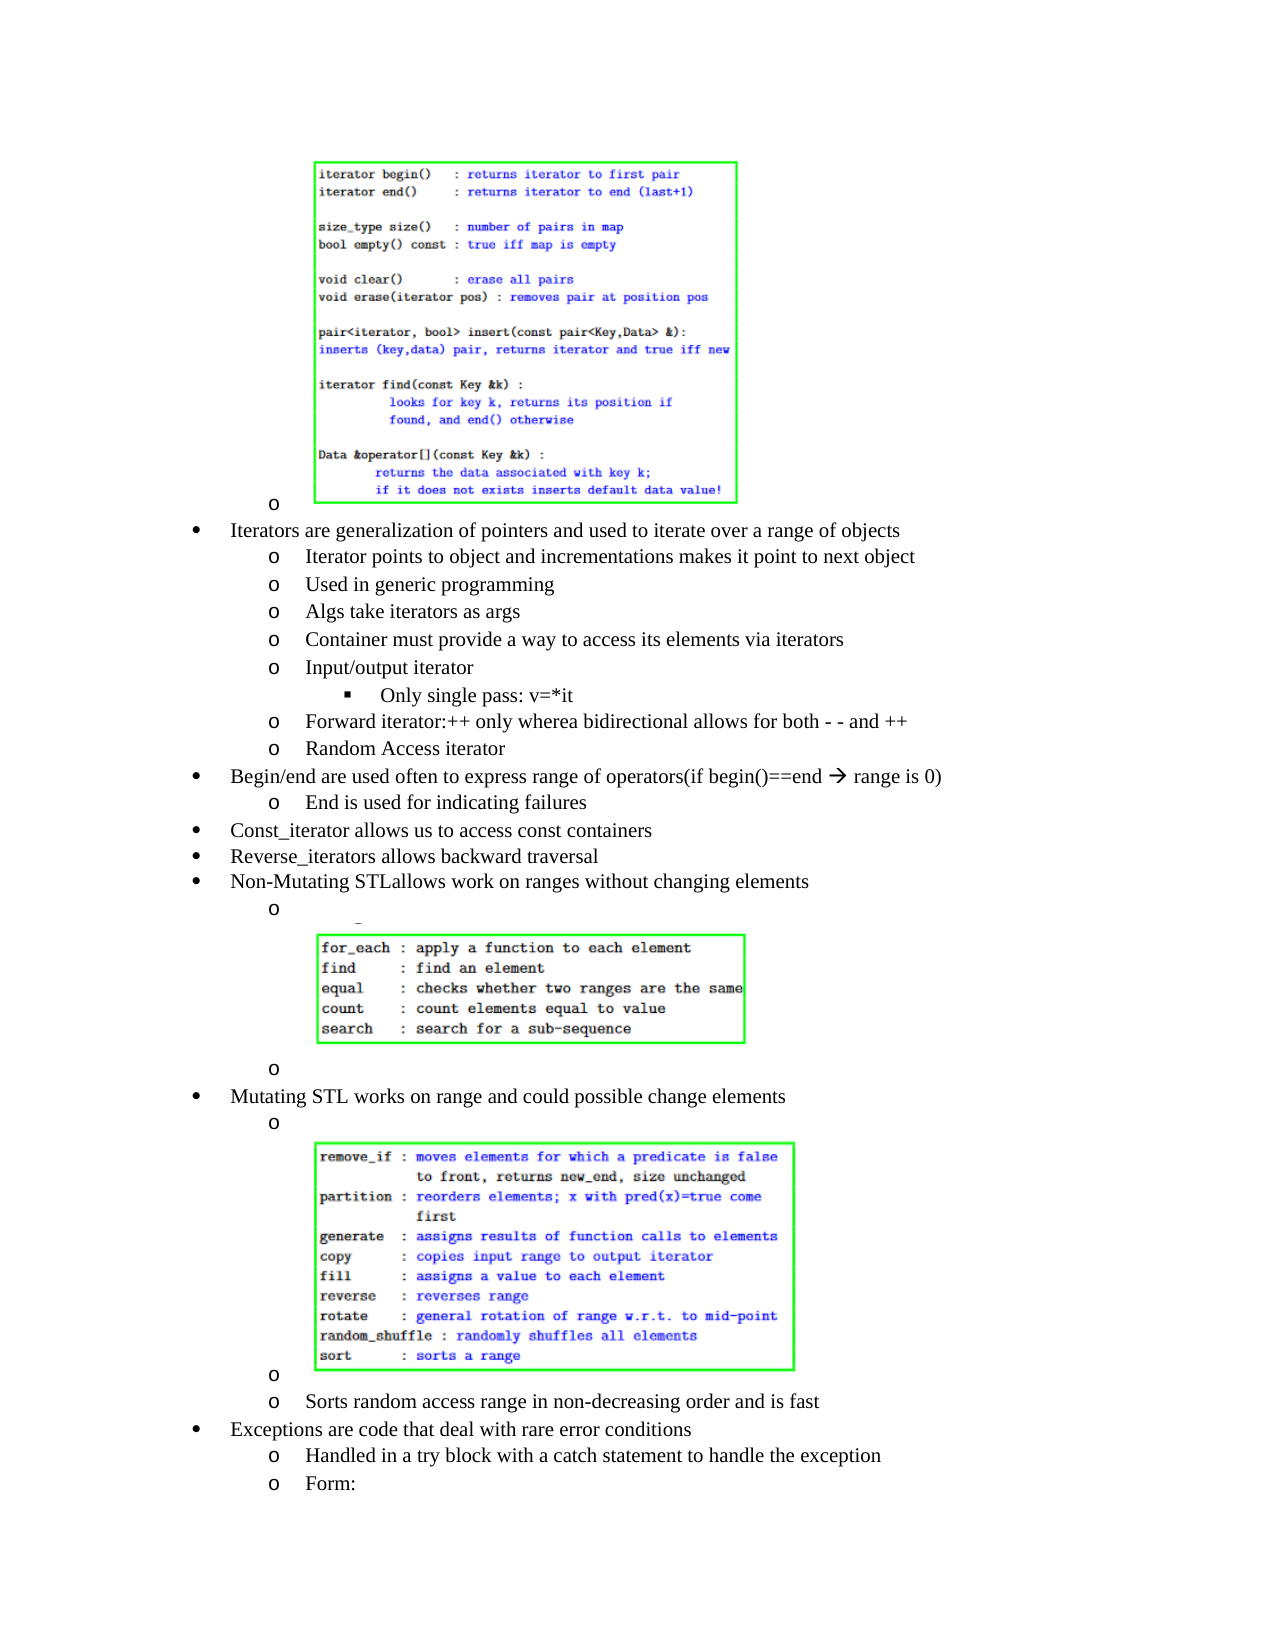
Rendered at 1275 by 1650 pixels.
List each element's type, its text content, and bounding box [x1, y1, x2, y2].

list Exceptions are code that deal with rare error conditions [193, 1417, 1125, 1441]
list Reverse_iterators allows backward traversal [193, 843, 1125, 868]
list Used in generic programming [268, 572, 1125, 597]
list Mutating STL works on range and could possible change elements [193, 1084, 1125, 1108]
list Iterator points to object and incrementations makes it point to next object [268, 544, 1125, 570]
list Algs take iterators as args [268, 599, 1125, 625]
list Begin/end are used often to express range of operators(if begin()==end range is 0) [193, 764, 1125, 788]
list Sorts random access range in non-decreasing order and is fast [268, 1389, 1125, 1415]
picture [305, 923, 752, 1076]
list Non-Mutating STLallows work on ranges without changing elements [193, 869, 1125, 893]
picture [305, 1137, 806, 1381]
list Container must provide a way to access its elements via iterators [268, 627, 1125, 653]
list End is used for indicating failures [268, 790, 1125, 816]
list Only single pass: v=*it [343, 683, 1125, 707]
picture [305, 150, 755, 510]
list Forward iterator:++ only wherea bidirectional allows for both - - and ++ [268, 708, 1125, 734]
list Form: [268, 1470, 1125, 1496]
list Const_iterator allows us to access const containers [193, 818, 1125, 842]
list Iterators are generalization of pointers and used to iterate over a range of objects [193, 518, 1125, 542]
list Handled in a try block with a catch statement to handle the exception [268, 1443, 1125, 1468]
list Random Access iterator [268, 736, 1125, 762]
list Input/output iterator [268, 655, 1125, 681]
